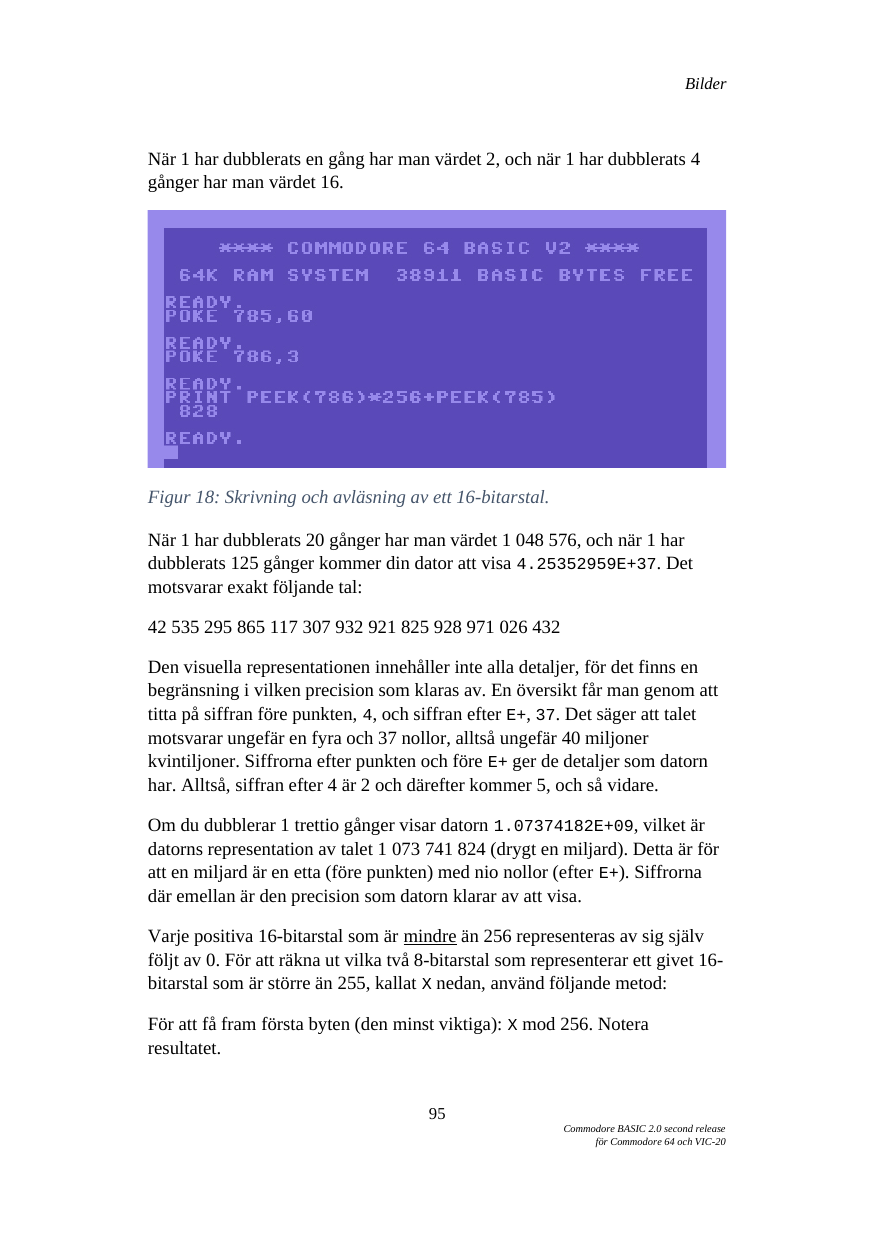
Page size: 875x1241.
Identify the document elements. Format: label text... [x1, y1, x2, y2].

text När 1 har dubblerats 20 gånger har man värdet 1 048 576, och när 1 har dubblerats 125 gånger kommer din dator att visa 4.25352959E+37. Det motsvarar exakt följande tal: [148, 529, 726, 598]
text 42 535 295 865 117 307 932 921 825 928 971 026 432 [148, 616, 726, 638]
text För att få fram första byten (den minst viktiga): X mod 256. Notera resultatet. [148, 1013, 726, 1058]
text Varje positiva 16-bitarstal som är mindre än 256 representeras av sig själv följt av 0. För att räkna ut vilka två 8-bitarstal som representerar ett givet 16-bitarstal som är större än 255, kallat X nedan, använd följande metod: [148, 925, 726, 994]
text Om du dubblerar 1 trettio gånger visar datorn 1.07374182E+09, vilket är datorns representation av talet 1 073 741 824 (drygt en miljard). Detta är för att en miljard är en etta (före punkten) med nio nollor (efter E+). Siffrorna där emellan är den precision som datorn klarar av att visa. [148, 814, 726, 907]
picture [147, 210, 727, 468]
text Figur 18: Skrivning och avläsning av ett 16-bitarstal. [148, 486, 726, 508]
text När 1 har dubblerats en gång har man värdet 2, och när 1 har dubblerats 4 gånger har man värdet 16. [148, 148, 726, 192]
text Den visuella representationen innehåller inte alla detaljer, för det finns en begränsning i vilken precision som klaras av. En översikt får man genom att titta på siffran före punkten, 4, och siffran efter E+, 37. Det säger att talet motsvarar ungefär en fyra och 37 nollor, alltså ungefär 40 miljoner kvintiljoner. Siffrorna efter punkten och före E+ ger de detaljer som datorn har. Alltså, siffran efter 4 är 2 och därefter kommer 5, och så vidare. [148, 656, 726, 796]
